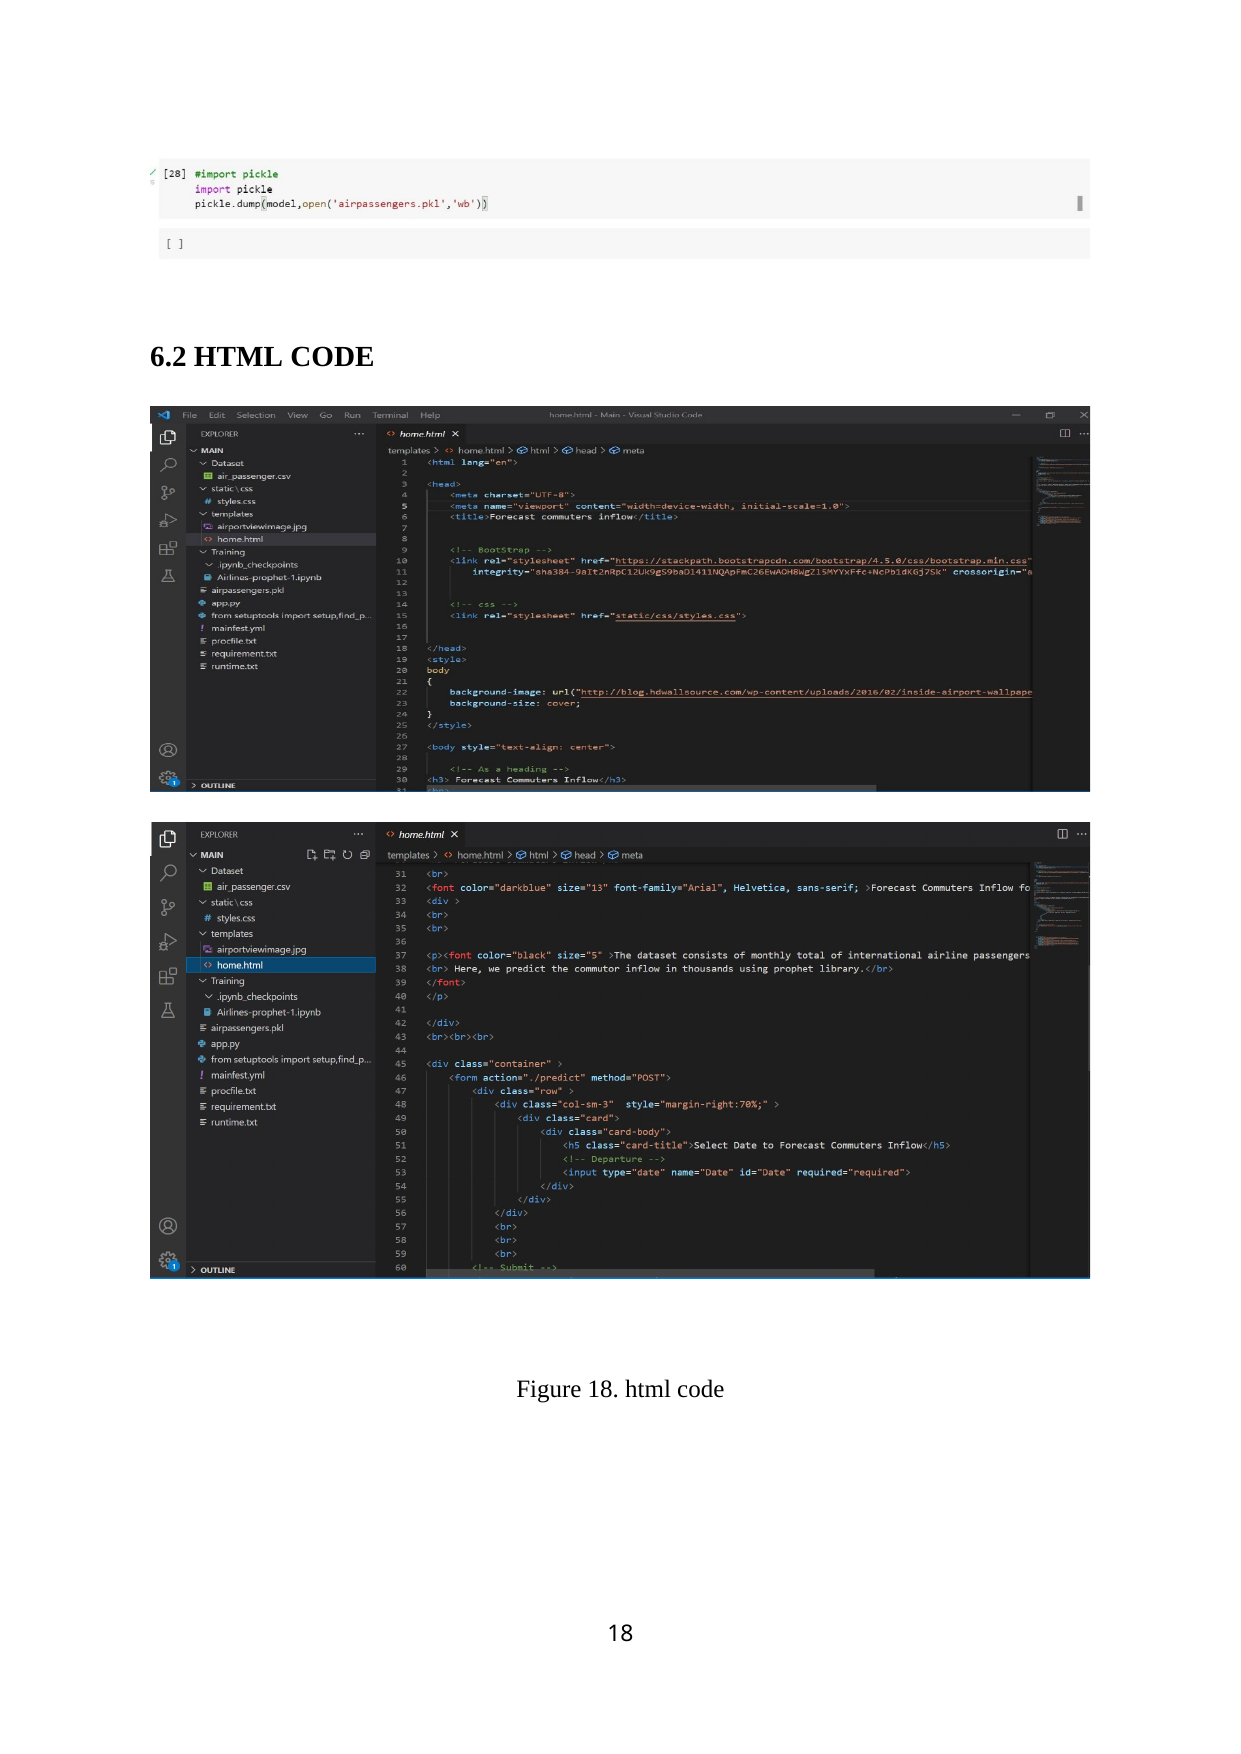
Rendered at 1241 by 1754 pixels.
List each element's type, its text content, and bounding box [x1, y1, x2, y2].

picture [150, 822, 1091, 1279]
picture [150, 406, 1091, 792]
text 6.2 HTML CODE [150, 339, 1090, 373]
picture [150, 150, 1091, 306]
text Figure 18. html code [150, 1374, 1090, 1403]
